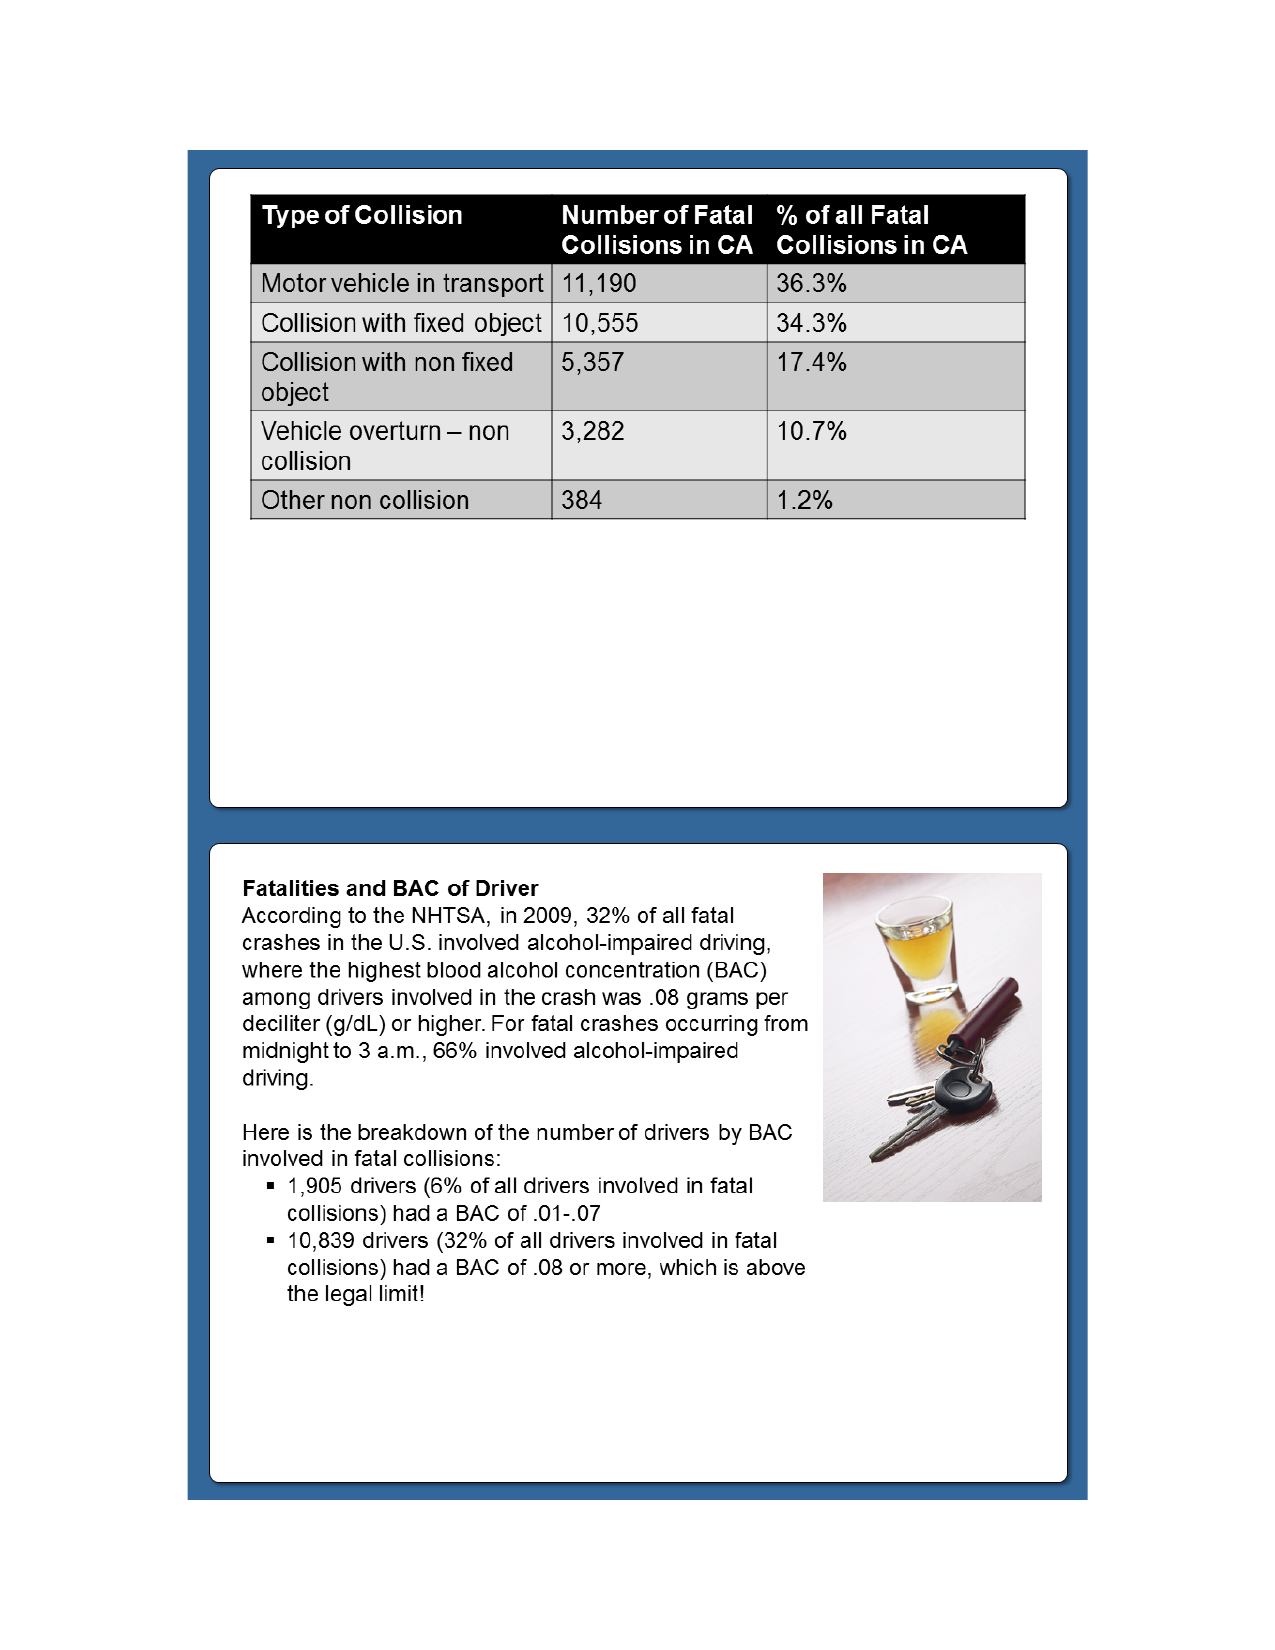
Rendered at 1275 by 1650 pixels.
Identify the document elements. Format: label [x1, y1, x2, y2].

picture [187, 150, 1088, 1500]
